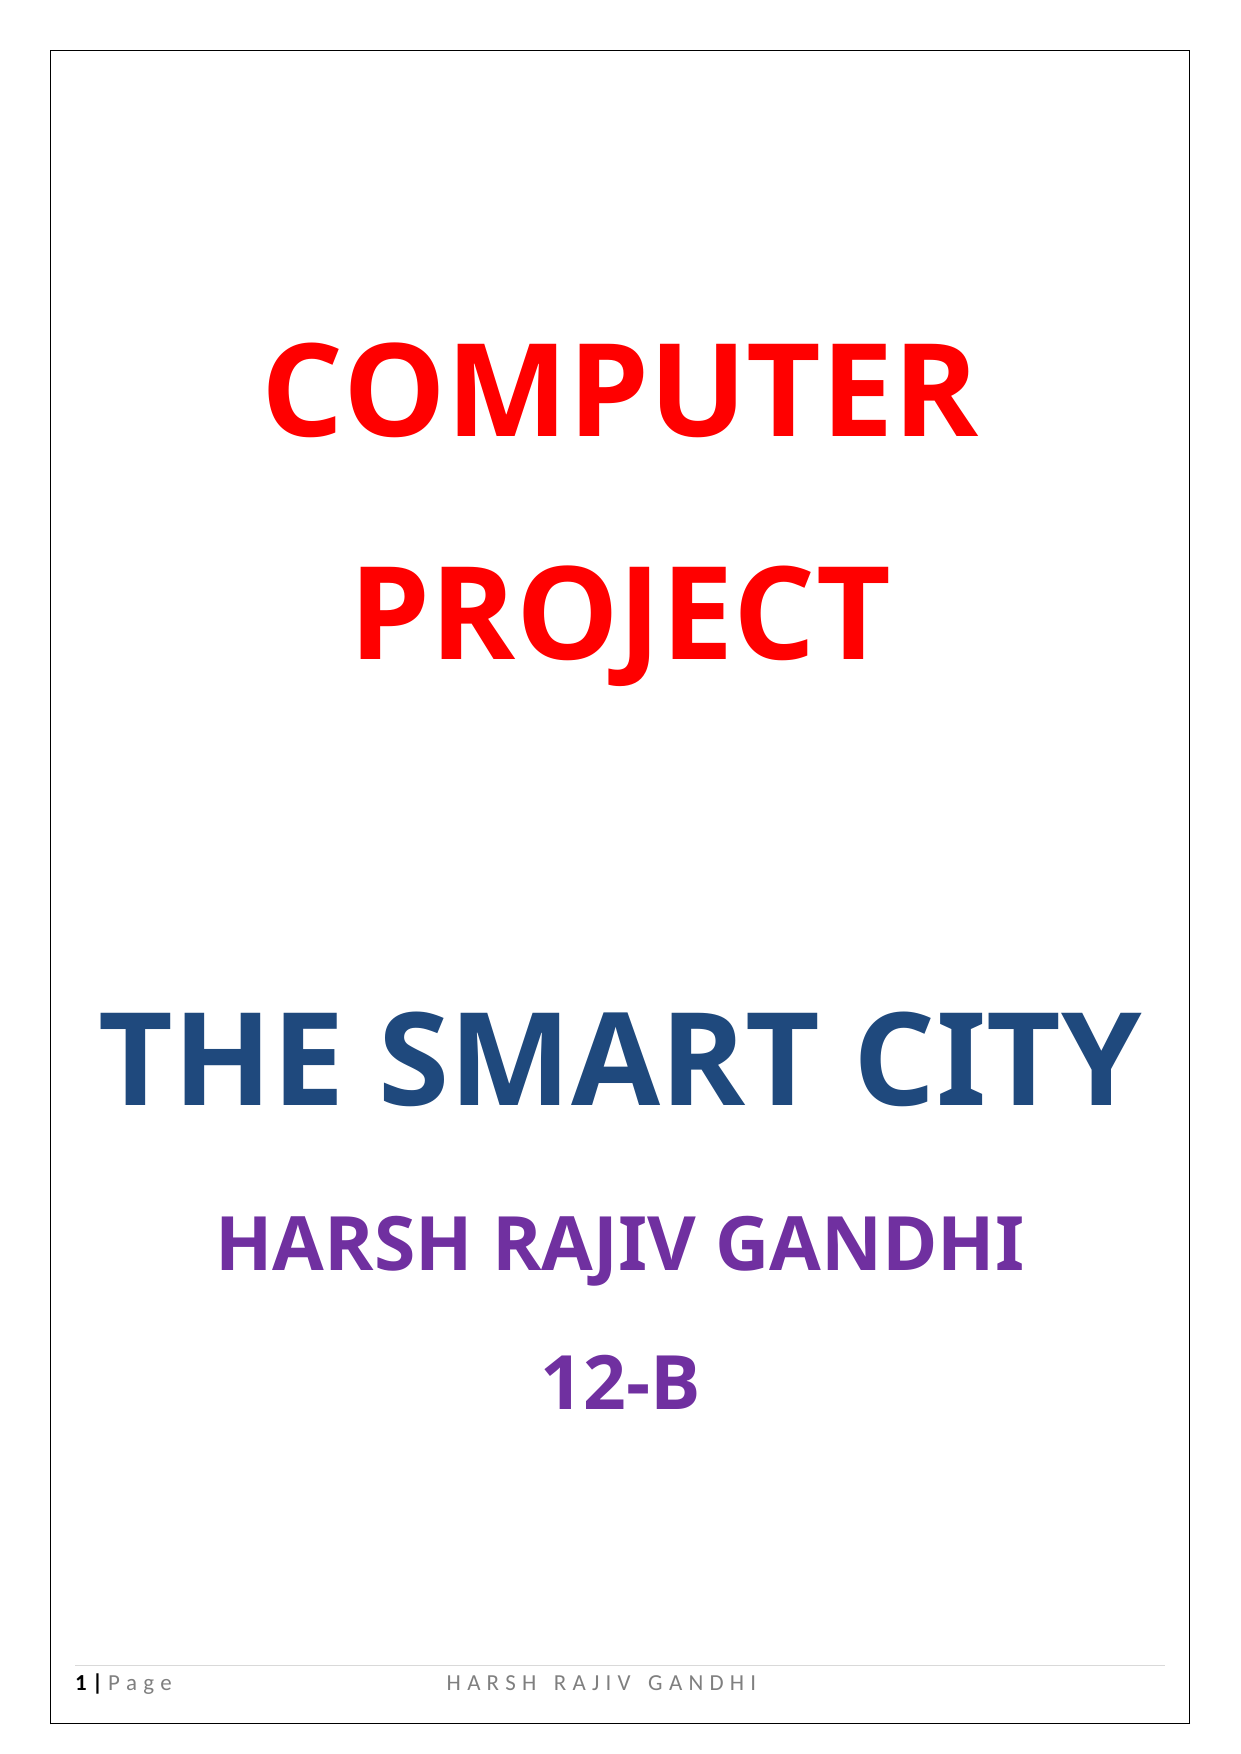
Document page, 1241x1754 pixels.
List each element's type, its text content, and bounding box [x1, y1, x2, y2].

text HARSH RAJIV GANDHI [75, 1191, 1165, 1293]
text COMPUTER [75, 298, 1165, 474]
text PROJECT [75, 521, 1165, 697]
text THE SMART CITY [75, 967, 1165, 1143]
text 12-B [75, 1329, 1165, 1431]
